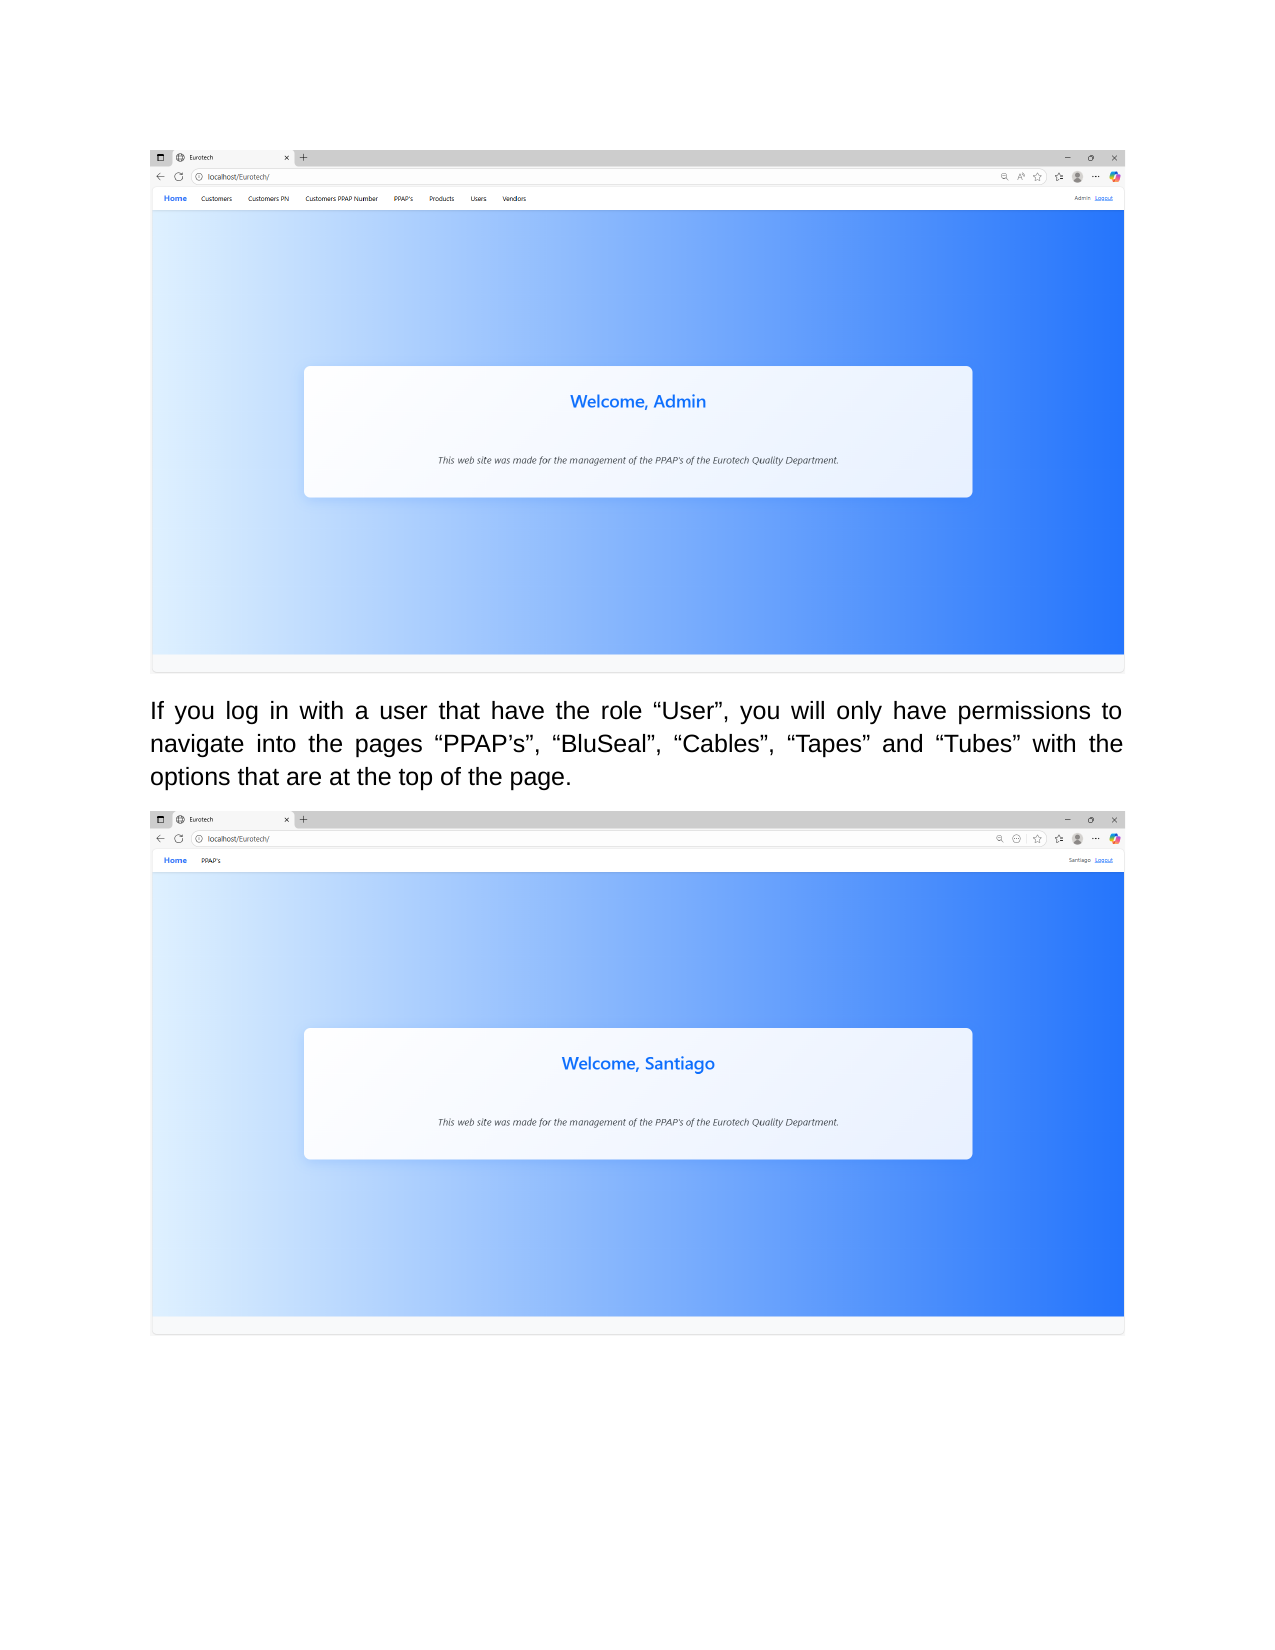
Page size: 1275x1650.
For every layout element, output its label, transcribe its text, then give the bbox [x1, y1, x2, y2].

picture [150, 150, 1125, 674]
text If you log in with a user that have the role “User”, you will only have permissions to navigate into the pages “PPAP’s”, “BluSeal”, “Cables”, “Tapes” and “Tubes” with the options that are at the top of the page. [150, 696, 1125, 791]
picture [150, 811, 1125, 1336]
